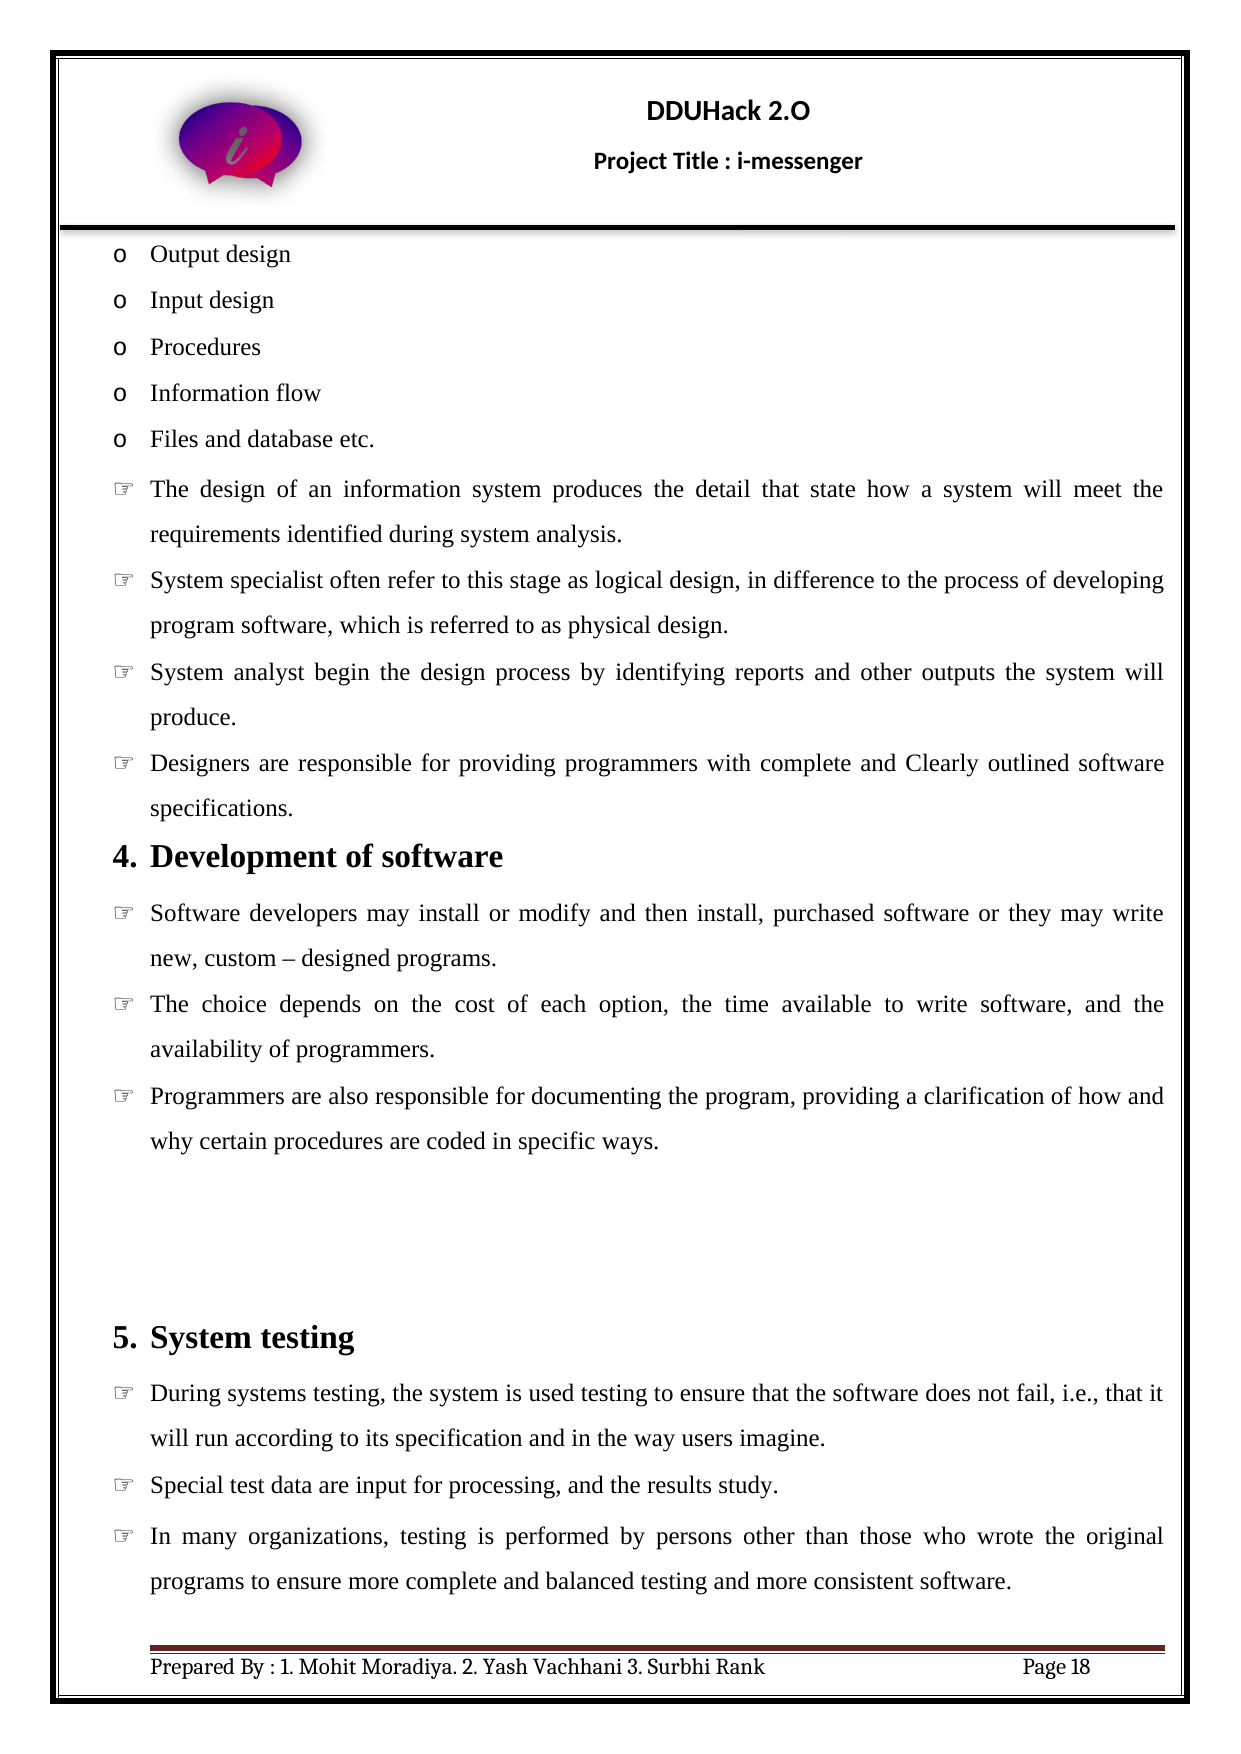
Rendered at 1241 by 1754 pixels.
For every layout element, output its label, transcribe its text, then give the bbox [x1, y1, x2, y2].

list Information flow [112, 378, 1165, 409]
list Software developers may install or modify and then install, purchased software or they may write new, custom – designed programs. [112, 894, 1165, 971]
picture [171, 98, 310, 193]
list System analyst begin the design process by identifying reports and other outputs the system will produce. [112, 653, 1165, 731]
list Programmers are also responsible for documenting the program, providing a clarification of how and why certain procedures are coded in specific ways. [112, 1077, 1165, 1154]
list Input design [112, 285, 1165, 316]
list System specialist often refer to this stage as logical design, in difference to the process of developing program software, which is referred to as physical design. [112, 562, 1165, 639]
list During systems testing, the system is used testing to ensure that the software does not fail, i.e., that it will run according to its specification and in the way users imagine. [112, 1375, 1165, 1452]
list Designers are responsible for providing programmers with complete and Clearly outlined software specifications. [112, 745, 1165, 822]
list Development of software [112, 837, 1165, 875]
list Procedures [112, 332, 1165, 362]
list The design of an information system produces the detail that state how a system will meet the requirements identified during system analysis. [112, 470, 1165, 548]
list Files and database etc. [112, 424, 1165, 455]
list Output design [112, 239, 1165, 270]
list System testing [112, 1318, 1165, 1356]
list In many organizations, testing is performed by persons other than those who wrote the original programs to ensure more complete and balanced testing and more consistent software. [112, 1518, 1165, 1595]
list The choice depends on the cost of each option, the time available to write software, and the availability of programmers. [112, 986, 1165, 1063]
list Special test data are input for processing, and the results study. [112, 1467, 1165, 1501]
